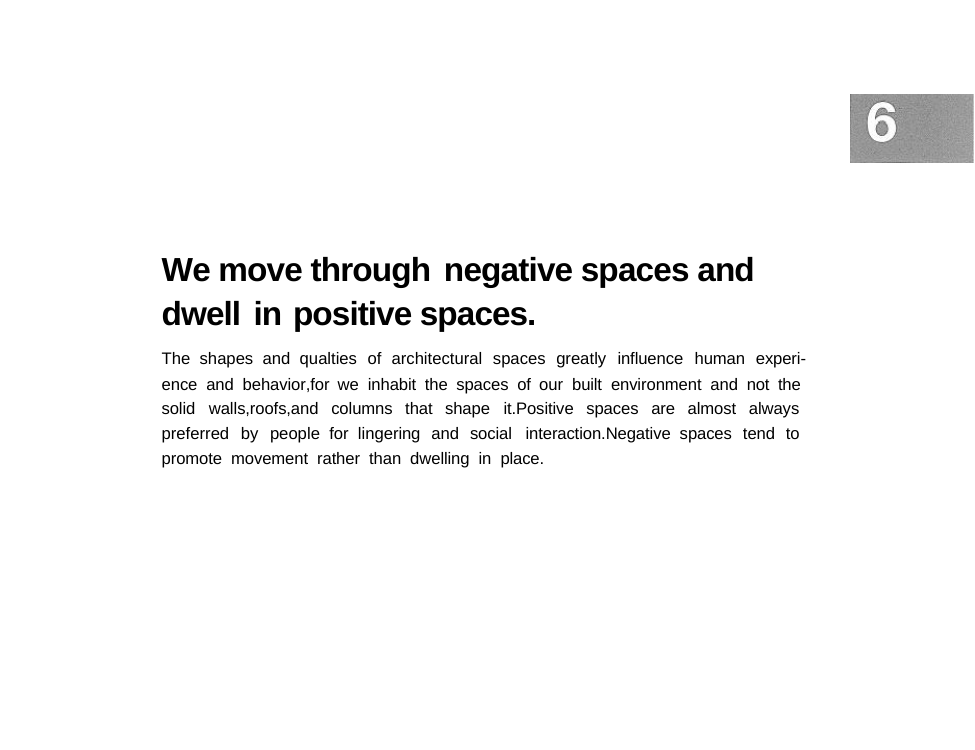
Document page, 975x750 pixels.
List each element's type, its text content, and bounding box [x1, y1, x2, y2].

picture [850, 94, 974, 163]
text promote movement rather than dwelling in place. [161, 449, 974, 472]
text The shapes and qualties of architectural spaces greatly influence human experi- [161, 349, 974, 374]
text ence and behavior,for we inhabit the spaces of our built environment and not the [161, 374, 974, 397]
text solid walls,roofs,and columns that shape it.Positive spaces are almost always [161, 399, 974, 422]
text preferred by people for lingering and social interaction.Negative spaces tend to [161, 424, 974, 447]
text dwell in positive spaces. [161, 301, 974, 332]
text We move through negative spaces and [161, 259, 974, 301]
